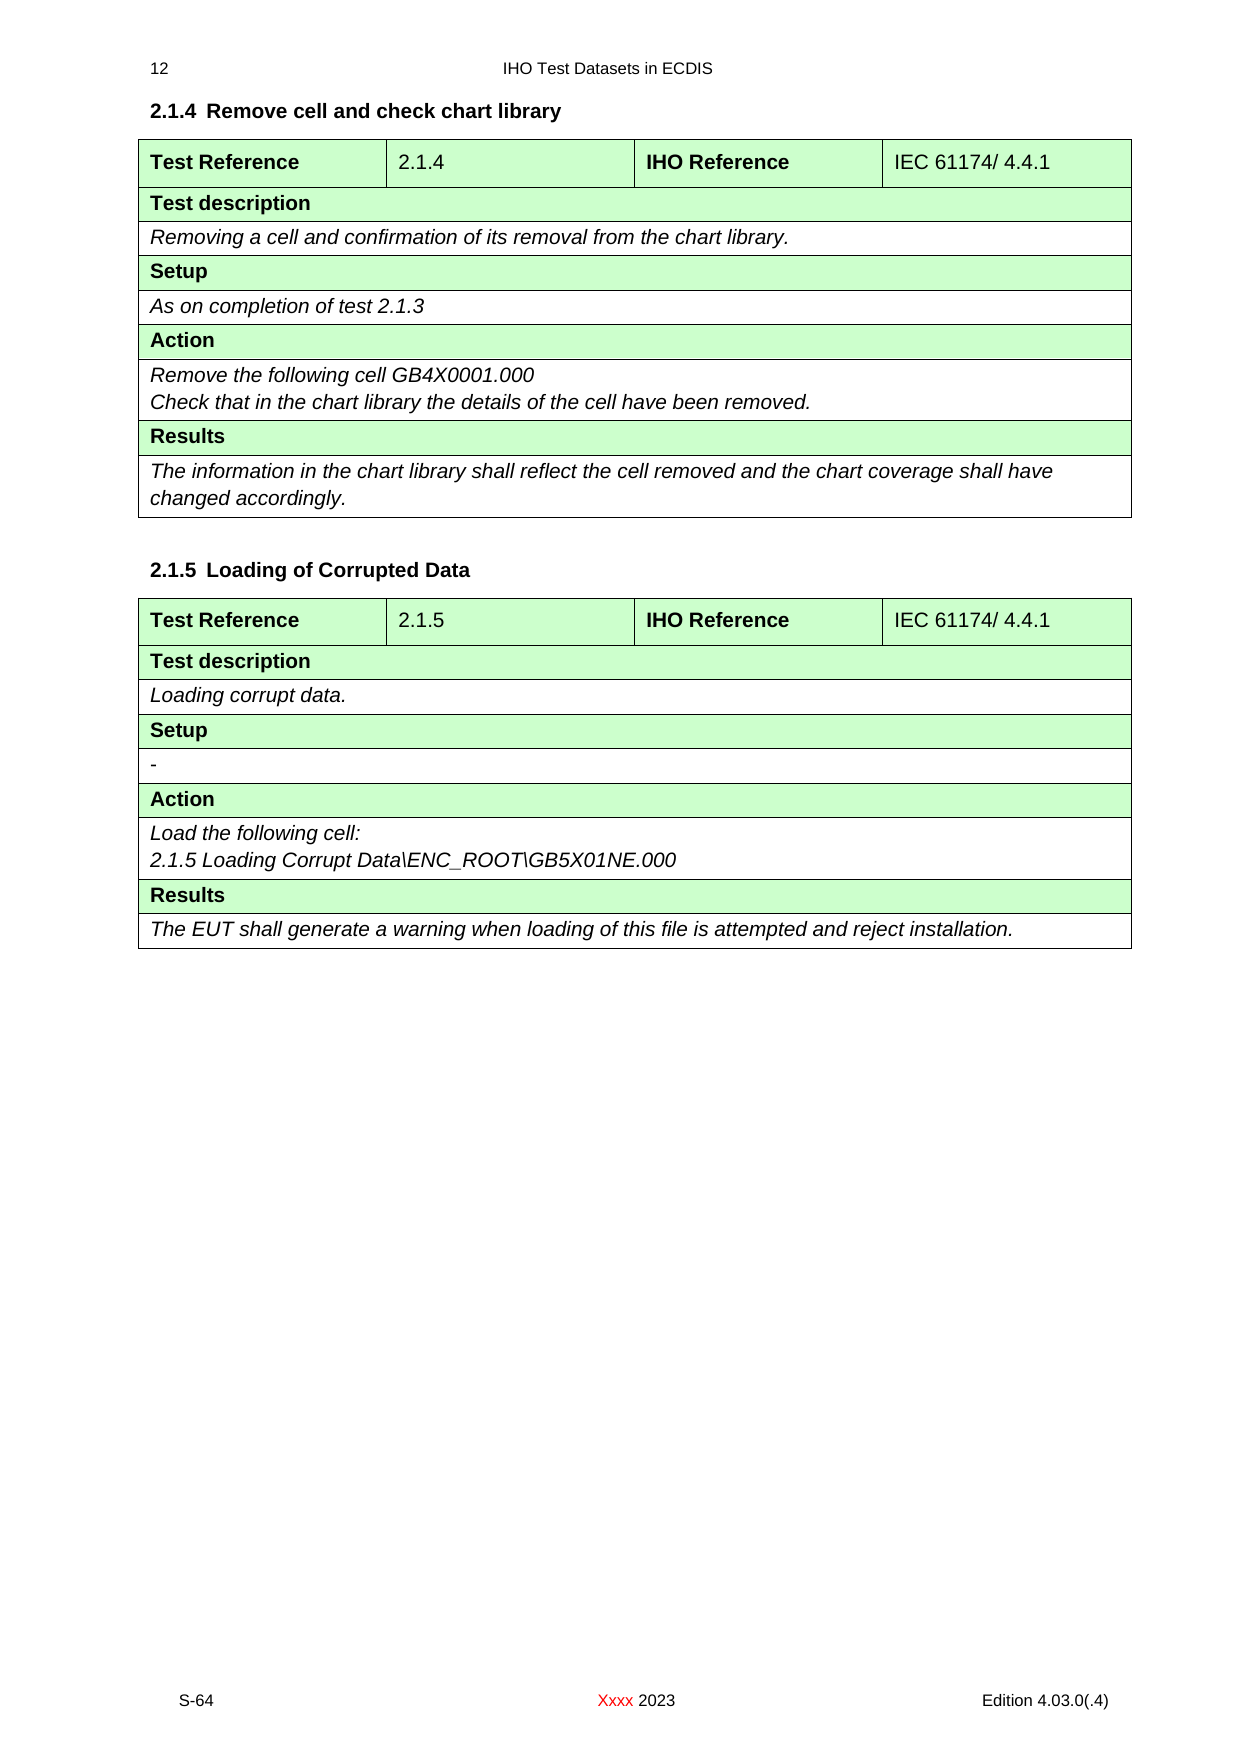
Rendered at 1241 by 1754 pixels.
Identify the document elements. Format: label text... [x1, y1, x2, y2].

table_cell Removing a cell and confirmation of its removal from the chart library. [139, 222, 1131, 255]
table_cell Action [139, 784, 1131, 817]
table_cell The EUT shall generate a warning when loading of this file is attempted and reject installation. [139, 914, 1131, 947]
table_header 2.1.5 [387, 599, 634, 645]
table_cell Loading corrupt data. [139, 680, 1131, 714]
table_cell Test description [139, 646, 1131, 679]
table_header Test Reference [139, 599, 386, 645]
table_cell The information in the chart library shall reflect the cell removed and the chart coverage shall have changed accordingly. [139, 456, 1131, 517]
table_cell Remove the following cell GB4X0001.000 Check that in the chart library the details of the cell have been removed. [139, 360, 1131, 420]
table_header IEC 61174/ 4.4.1 [883, 140, 1131, 187]
table_header Test Reference [139, 140, 386, 187]
table_header IHO Reference [635, 140, 882, 187]
table_header 2.1.4 [387, 140, 634, 187]
table_cell Action [139, 325, 1131, 358]
table_cell - [139, 749, 1131, 782]
subtitle Loading of Corrupted Data [150, 558, 1137, 582]
table_cell As on completion of test 2.1.3 [139, 291, 1131, 324]
table_cell Results [139, 880, 1131, 913]
table_header IHO Reference [635, 599, 882, 645]
table_header IEC 61174/ 4.4.1 [883, 599, 1131, 645]
subtitle Remove cell and check chart library [150, 99, 1137, 123]
table_cell Setup [139, 256, 1131, 290]
table_cell Load the following cell: 2.1.5 Loading Corrupt Data\ENC_ROOT\GB5X01NE.000 [139, 818, 1131, 879]
table_cell Test description [139, 188, 1131, 221]
table_cell Results [139, 421, 1131, 455]
table_cell Setup [139, 715, 1131, 748]
